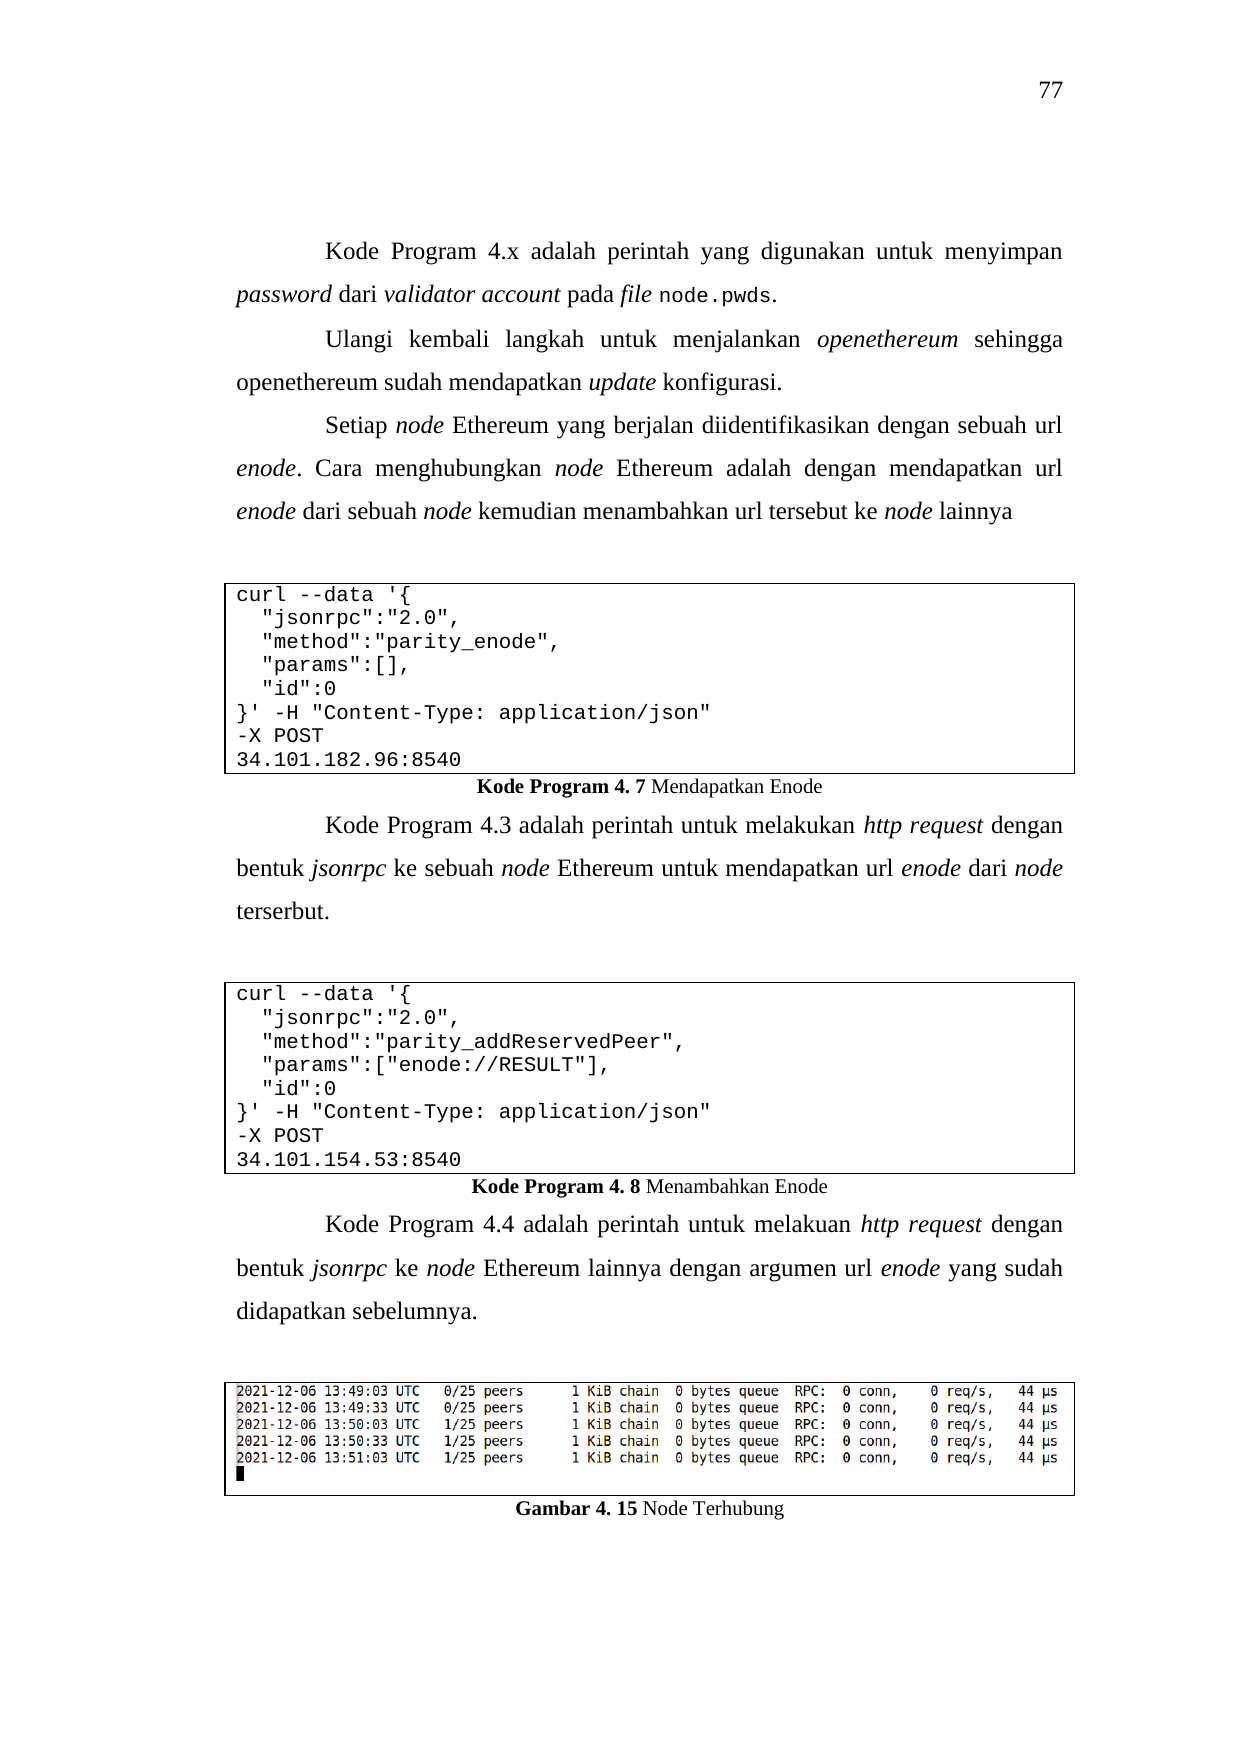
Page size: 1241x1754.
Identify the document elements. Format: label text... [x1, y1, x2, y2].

text Setiap node Ethereum yang berjalan diidentifikasikan dengan sebuah url enode. Cara menghubungkan node Ethereum adalah dengan mendapatkan url enode dari sebuah node kemudian menambahkan url tersebut ke node lainnya [236, 410, 1063, 525]
text Kode Program 4.3 adalah perintah untuk melakukan http request dengan bentuk jsonrpc ke sebuah node Ethereum untuk mendapatkan url enode dari node terserbut. [236, 810, 1063, 925]
table_header [226, 1383, 1074, 1495]
text Ulangi kembali langkah untuk menjalankan openethereum sehingga openethereum sudah mendapatkan update konfigurasi. [236, 324, 1063, 396]
text Kode Program 4.x adalah perintah yang digunakan untuk menyimpan password dari validator account pada file node.pwds. [236, 236, 1063, 309]
table_header curl --data '{ "jsonrpc":"2.0", "method":"parity_addReservedPeer", "params":["enode://RESULT"], "id":0 }' -H "Content-Type: application/json" -X POST 34.101.154.53:8540 [226, 983, 1074, 1172]
text Kode Program 4.4 adalah perintah untuk melakuan http request dengan bentuk jsonrpc ke node Ethereum lainnya dengan argumen url enode yang sudah didapatkan sebelumnya. [236, 1209, 1063, 1324]
picture [236, 1383, 1064, 1481]
table_header curl --data '{ "jsonrpc":"2.0", "method":"parity_enode", "params":[], "id":0 }' -H "Content-Type: application/json" -X POST 34.101.182.96:8540 [226, 584, 1074, 773]
